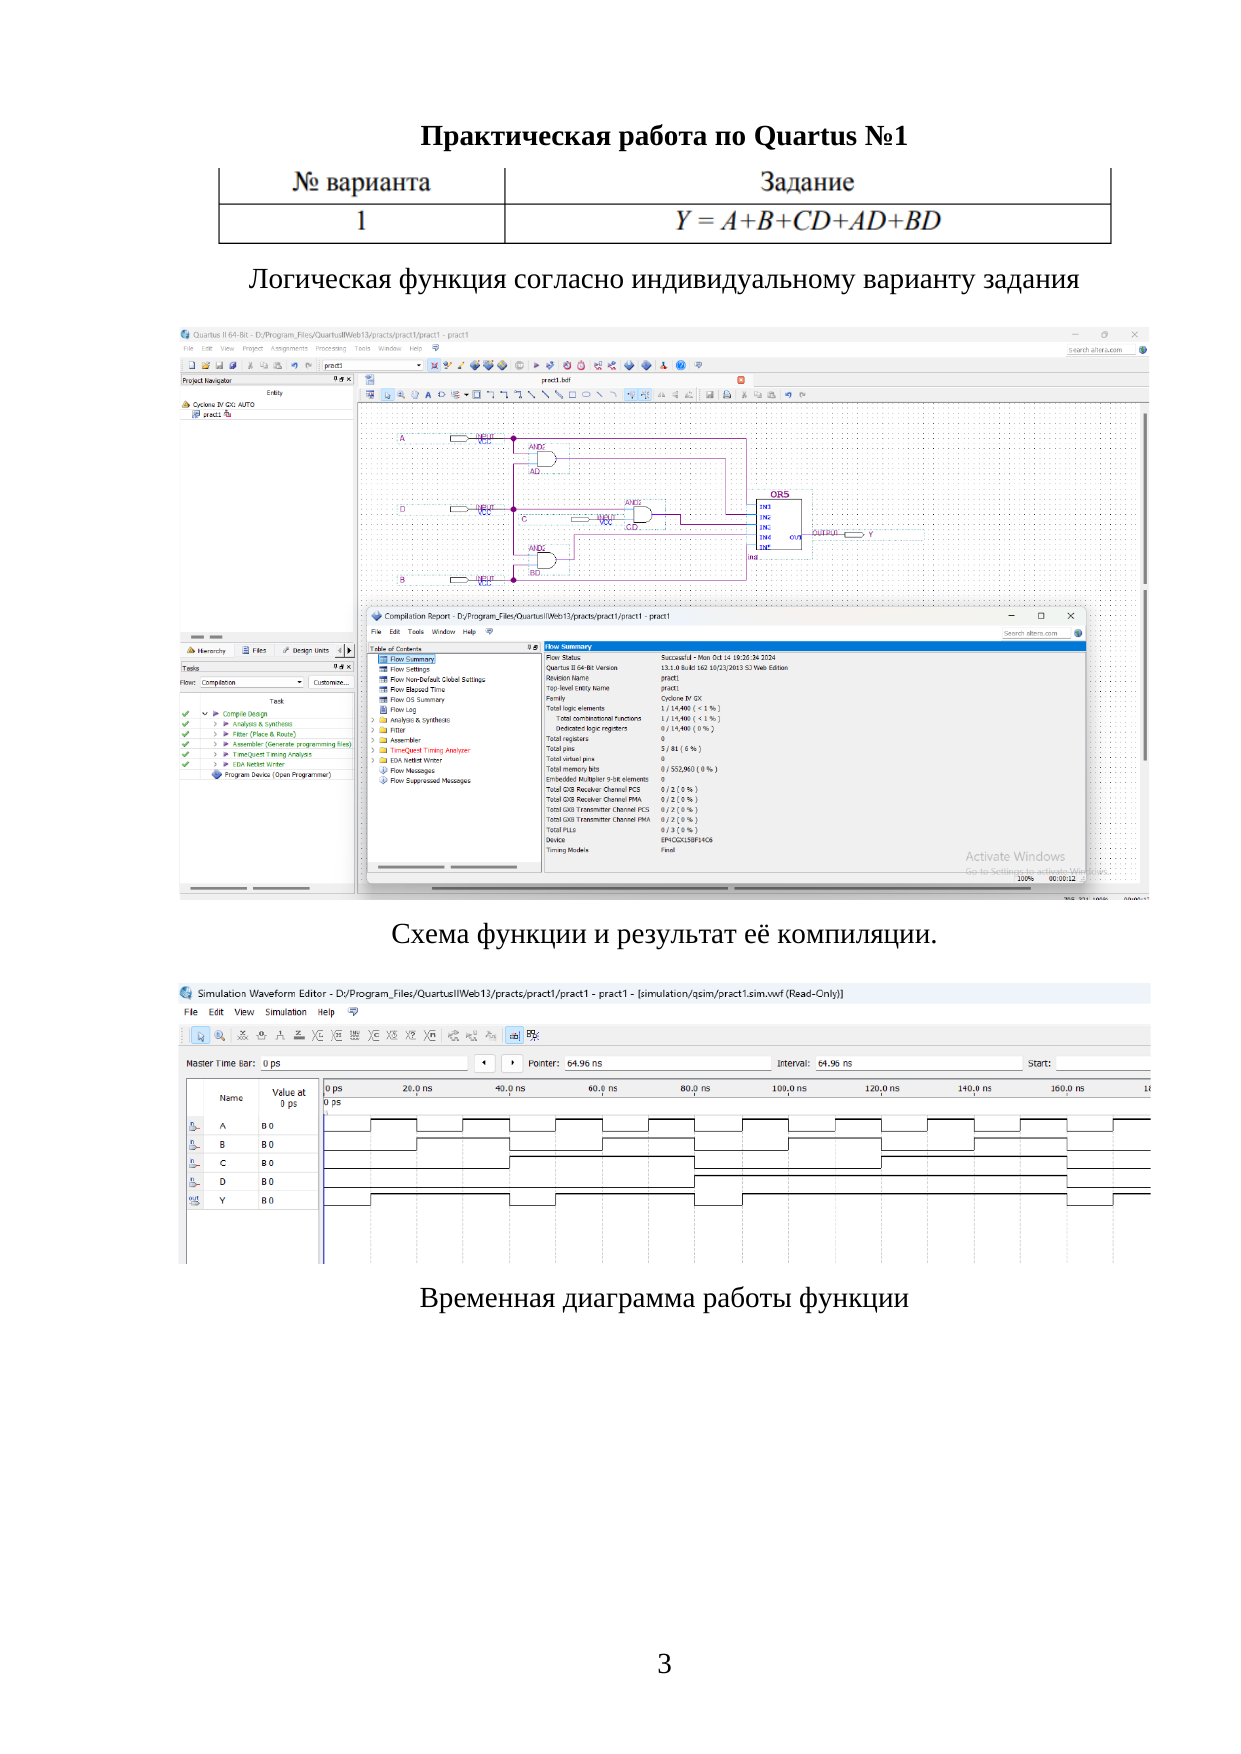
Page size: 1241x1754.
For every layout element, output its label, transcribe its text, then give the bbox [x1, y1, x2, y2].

text Схема функции и результат её компиляции. [177, 916, 1152, 950]
text Логическая функция согласно индивидуальному варианту задания [177, 261, 1152, 294]
text Временная диаграмма работы функции [177, 1280, 1152, 1313]
picture [215, 168, 1114, 244]
picture [178, 983, 1151, 1264]
picture [179, 327, 1150, 900]
subtitle Практическая работа по Quartus №1 [177, 118, 1152, 152]
